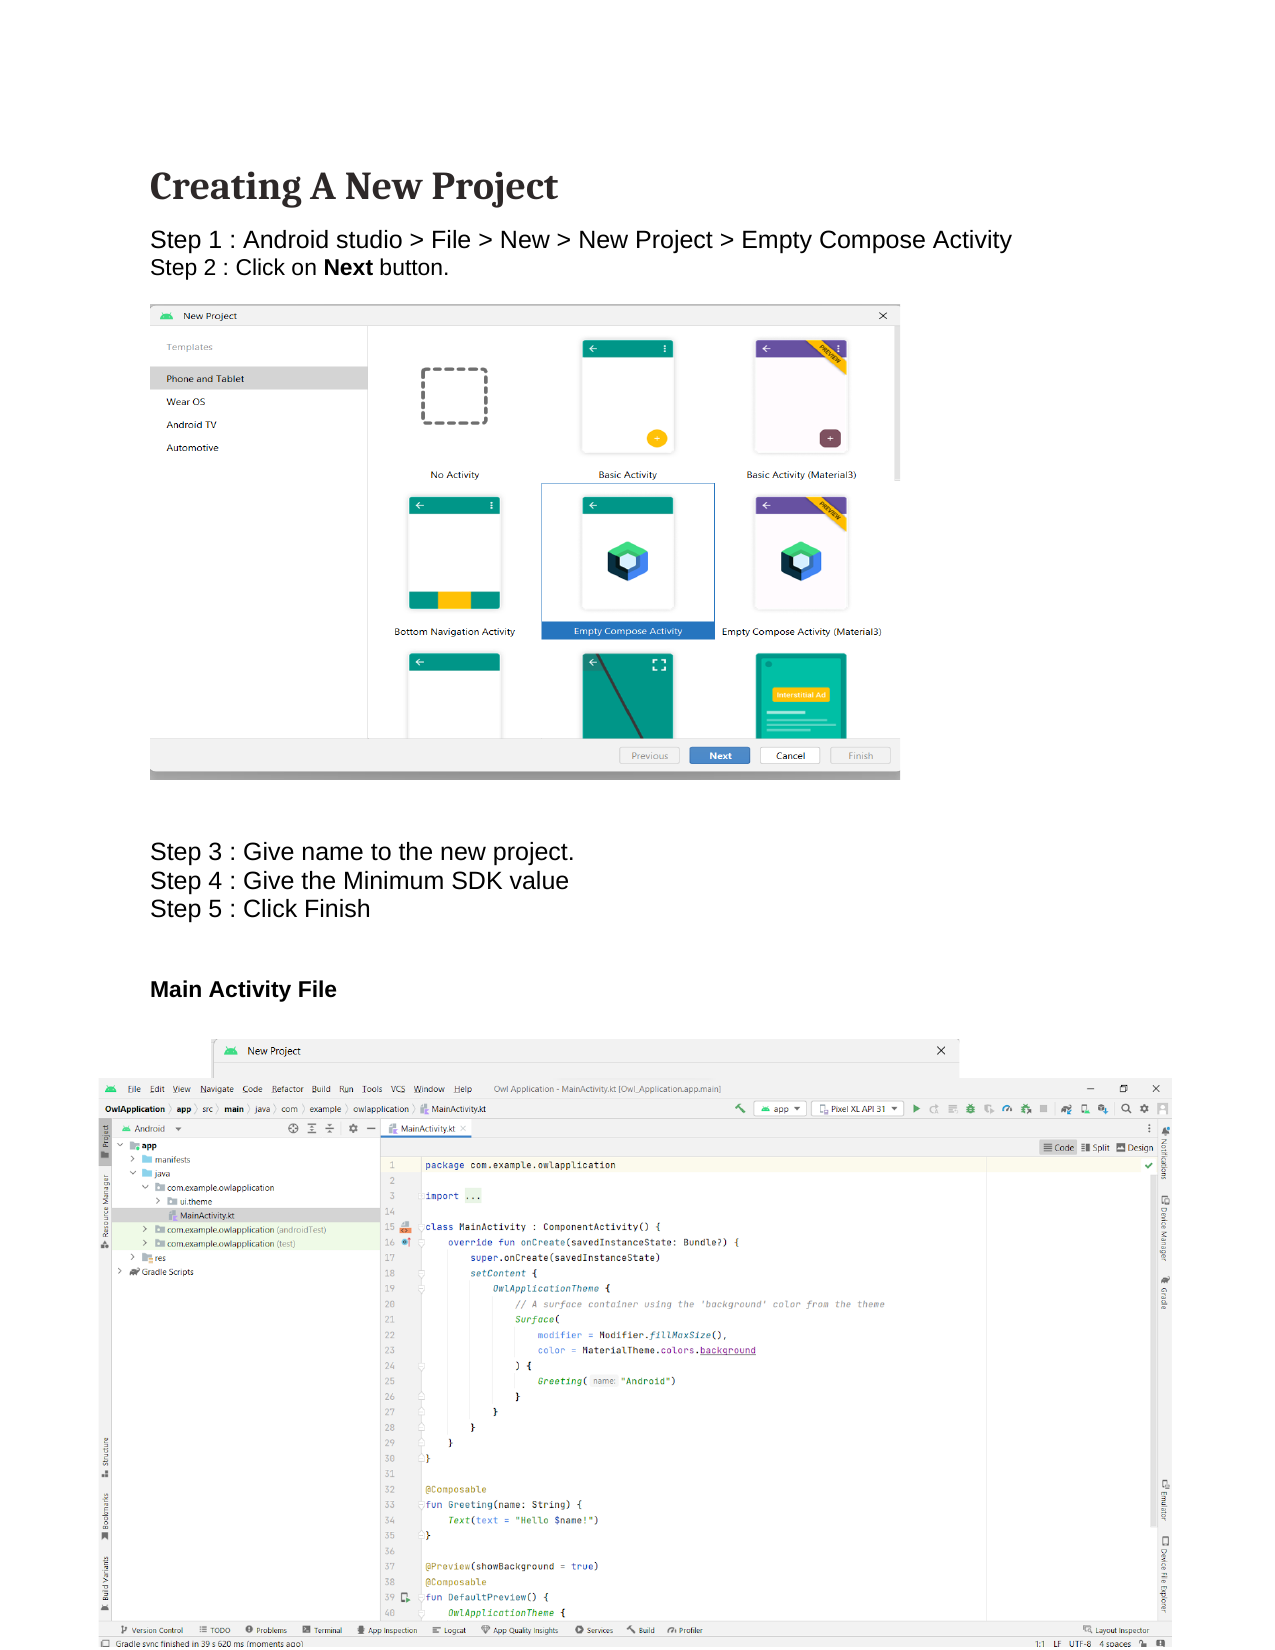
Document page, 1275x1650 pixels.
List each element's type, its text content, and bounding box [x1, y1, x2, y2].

text Step 1 : Android studio > File > New > New Project > Empty Compose Activity [150, 225, 1125, 254]
text Step 2 : Click on Next button. [150, 254, 1125, 280]
text Step 5 : Click Finish [150, 894, 1125, 923]
subtitle Creating A New Project [150, 150, 1125, 209]
text Step 3 : Give name to the new project. [150, 837, 1125, 866]
picture [150, 304, 901, 780]
text Main Activity File [150, 976, 1125, 1035]
text Step 4 : Give the Minimum SDK value [150, 866, 1125, 894]
picture [98, 1039, 1172, 1647]
